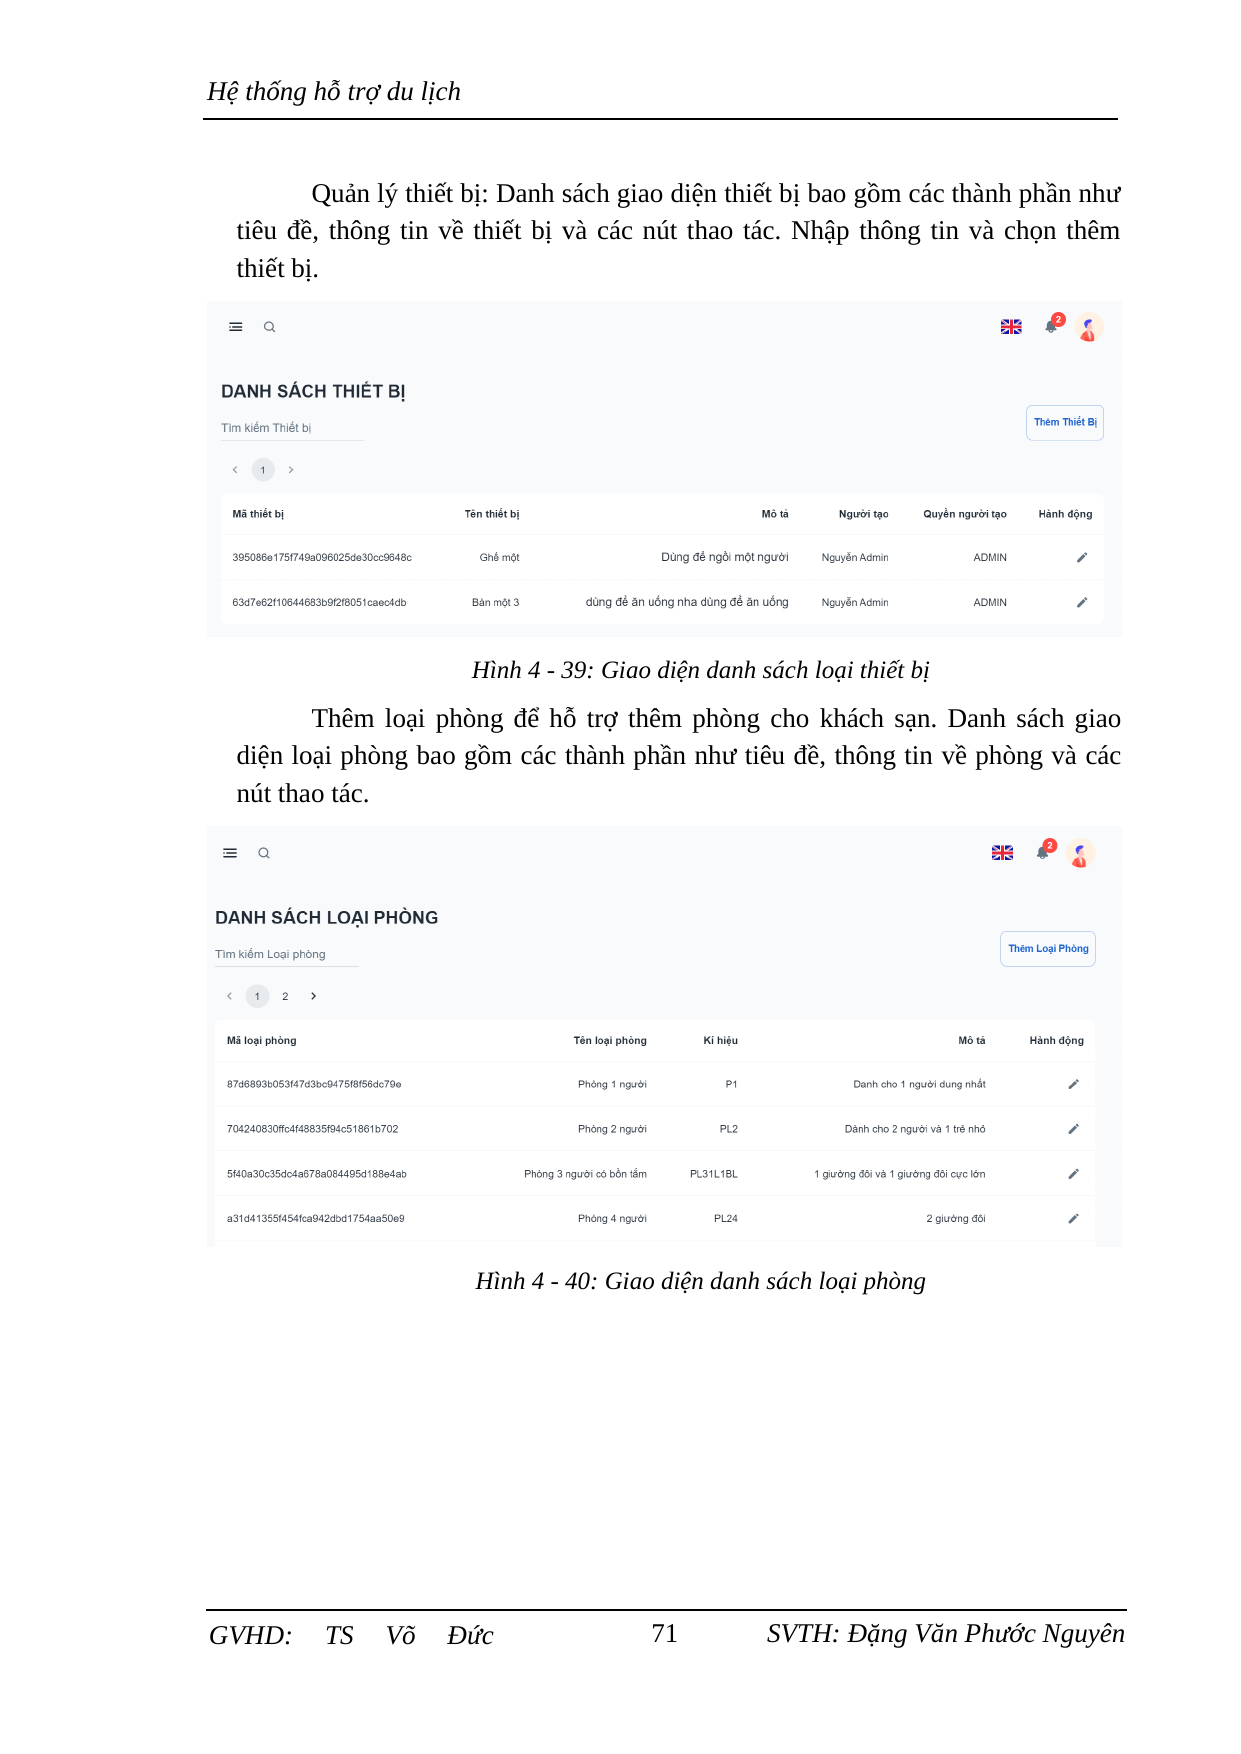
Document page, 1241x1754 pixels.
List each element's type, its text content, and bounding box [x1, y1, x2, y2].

text Hình 4 - 39: Giao diện danh sách loại thiết bị [207, 655, 1122, 684]
text Hình 4 - 40: Giao diện danh sách loại phòng [207, 1266, 1122, 1295]
picture [206, 301, 1123, 637]
text Quản lý thiết bị: Danh sách giao diện thiết bị bao gồm các thành phần như tiêu đề, thông tin về thiết bị và các nút thao tác. Nhập thông tin và chọn thêm thiết bị. [236, 177, 1122, 283]
picture [206, 826, 1123, 1247]
text Thêm loại phòng để hỗ trợ thêm phòng cho khách sạn. Danh sách giao diện loại phòng bao gồm các thành phần như tiêu đề, thông tin về phòng và các nút thao tác. [236, 702, 1122, 808]
